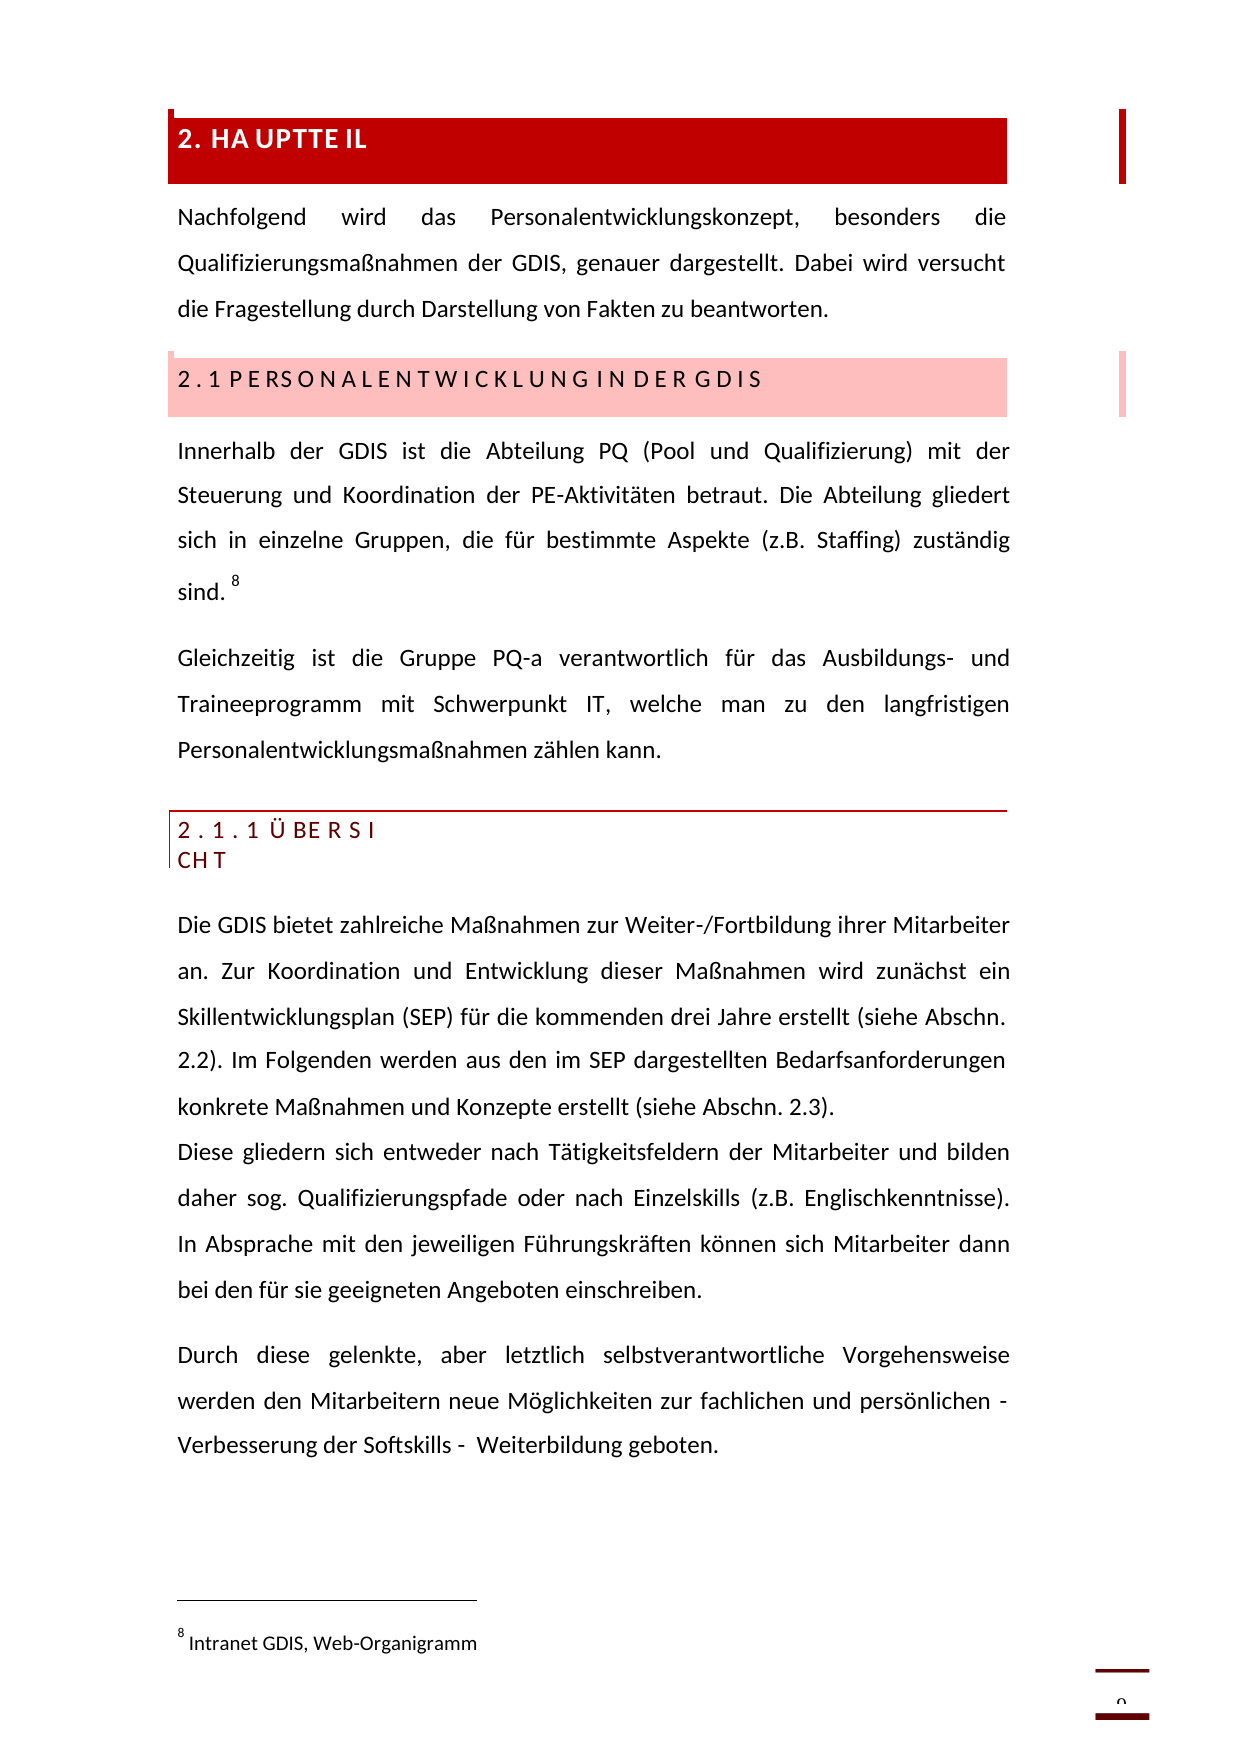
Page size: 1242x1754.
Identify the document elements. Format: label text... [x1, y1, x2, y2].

text Nachfolgend wird das Personalentwicklungskonzept, besonders die [177, 201, 1173, 232]
text Qualifizierungsmaßnahmen der GDIS, genauer dargestellt. Dabei wird versucht die Fragestellung durch Darstellung von Fakten zu beantworten. [177, 232, 1010, 323]
text Die GDIS bietet zahlreiche Maßnahmen zur Weiter-/Fortbildung ihrer Mitarbeiter an. Zur Koordination und Entwicklung dieser Maßnahmen wird zunächst ein Skillentwicklungsplan (SEP) für die kommenden drei Jahre erstellt (siehe Abschn. [177, 909, 1011, 1031]
text 2. HA UPTTE IL [177, 122, 1173, 156]
text konkrete Maßnahmen und Konzepte erstellt (siehe Abschn. 2.3). [177, 1091, 837, 1121]
text 8 Intranet GDIS, Web-Organigramm [177, 1624, 1173, 1655]
text Verbesserung der Softskills - Weiterbildung geboten. [177, 1431, 723, 1460]
text Gleichzeitig ist die Gruppe PQ-a verantwortlich für das Ausbildungs- und Traineeprogramm mit Schwerpunkt IT, welche man zu den langfristigen Personalentwicklungsmaßnahmen zählen kann. [177, 643, 1010, 764]
text 2.2). Im Folgenden werden aus den im SEP dargestellten Bedarfsanforderungen [177, 1046, 1008, 1076]
text 2 . 1 . 1 Ü BE R S I CH T [177, 816, 375, 874]
text Durch diese gelenkte, aber letztlich selbstverantwortliche Vorgehensweise werden den Mitarbeitern neue Möglichkeiten zur fachlichen und persönlichen - [177, 1339, 1010, 1415]
text 2 . 1 P E RS O N A L E N T W I C K L U N G I N D E R G D I S [177, 364, 1173, 394]
text Innerhalb der GDIS ist die Abteilung PQ (Pool und Qualifizierung) mit der Steuerung und Koordination der PE-Aktivitäten betraut. Die Abteilung gliedert sich in einzelne Gruppen, die für bestimmte Aspekte (z.B. Staffing) zuständig sind. 8 [177, 435, 1011, 607]
picture [1083, 1669, 1161, 1720]
text Diese gliedern sich entweder nach Tätigkeitsfeldern der Mitarbeiter und bilden daher sog. Qualifizierungspfade oder nach Einzelskills (z.B. Englischkenntnisse). In Absprache mit den jeweiligen Führungskräften können sich Mitarbeiter dann bei den für sie geeigneten Angeboten einschreiben. [177, 1137, 1010, 1304]
